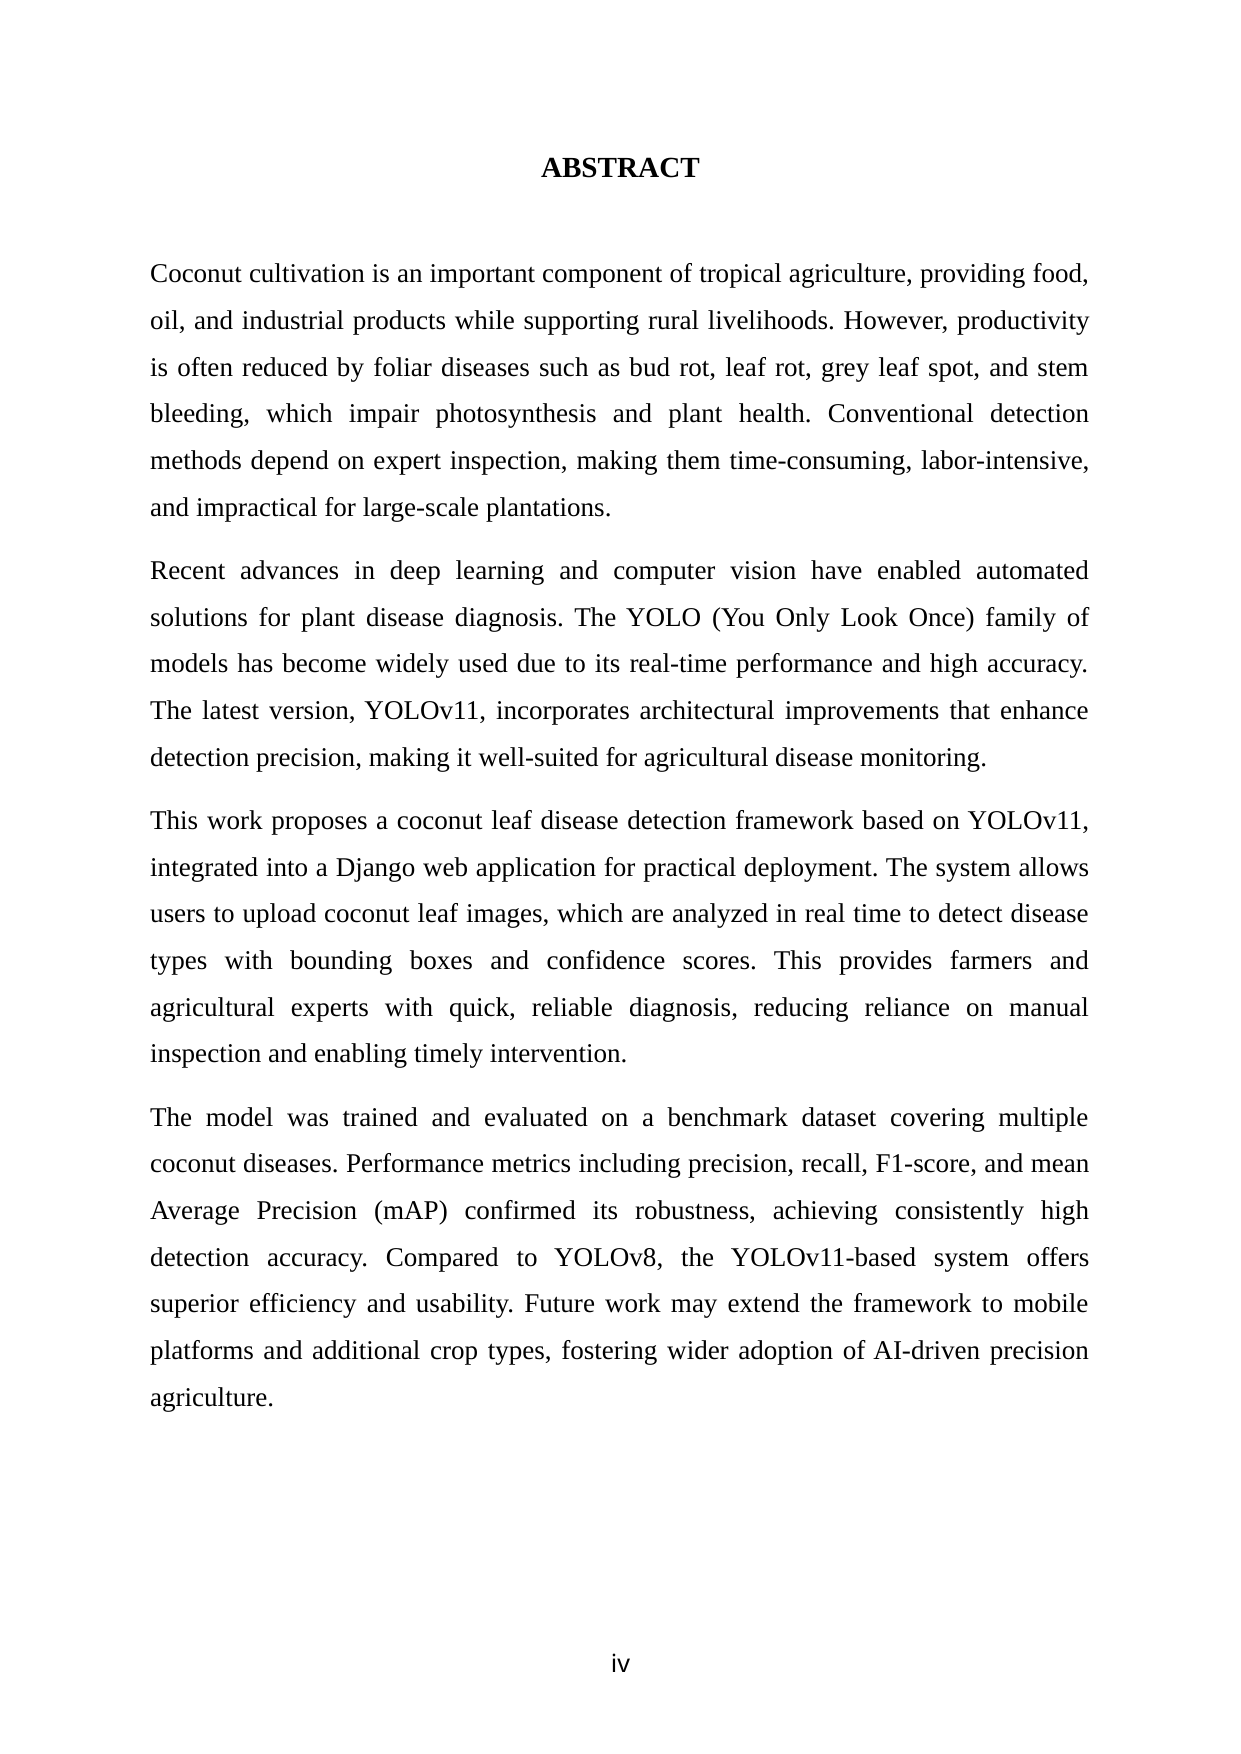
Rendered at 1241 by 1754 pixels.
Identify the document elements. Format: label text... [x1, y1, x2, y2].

text The model was trained and evaluated on a benchmark dataset covering multiple coconut diseases. Performance metrics including precision, recall, F1-score, and mean Average Precision (mAP) confirmed its robustness, achieving consistently high detection accuracy. Compared to YOLOv8, the YOLOv11-based system offers superior efficiency and usability. Future work may extend the framework to mobile platforms and additional crop types, fostering wider adoption of AI-driven precision agriculture. [150, 1101, 1090, 1412]
text ABSTRACT [150, 150, 1090, 183]
text Coconut cultivation is an important component of tropical agriculture, providing food, oil, and industrial products while supporting rural livelihoods. However, productivity is often reduced by foliar diseases such as bud rot, leaf rot, grey leaf spot, and stem bleeding, which impair photosynthesis and plant health. Conventional detection methods depend on expert inspection, making them time-consuming, labor-intensive, and impractical for large-scale plantations. [150, 258, 1090, 522]
text This work proposes a coconut leaf disease detection framework based on YOLOv11, integrated into a Django web application for practical deployment. The system allows users to upload coconut leaf images, which are analyzed in real time to detect disease types with bounding boxes and confidence scores. This provides farmers and agricultural experts with quick, reliable diagnosis, reducing reliance on manual inspection and enabling timely intervention. [150, 804, 1090, 1069]
text Recent advances in deep learning and computer vision have enabled automated solutions for plant disease diagnosis. The YOLO (You Only Look Once) family of models has become widely used due to its real-time performance and high accuracy. The latest version, YOLOv11, incorporates architectural improvements that enhance detection precision, making it well-suited for agricultural disease monitoring. [150, 554, 1090, 772]
